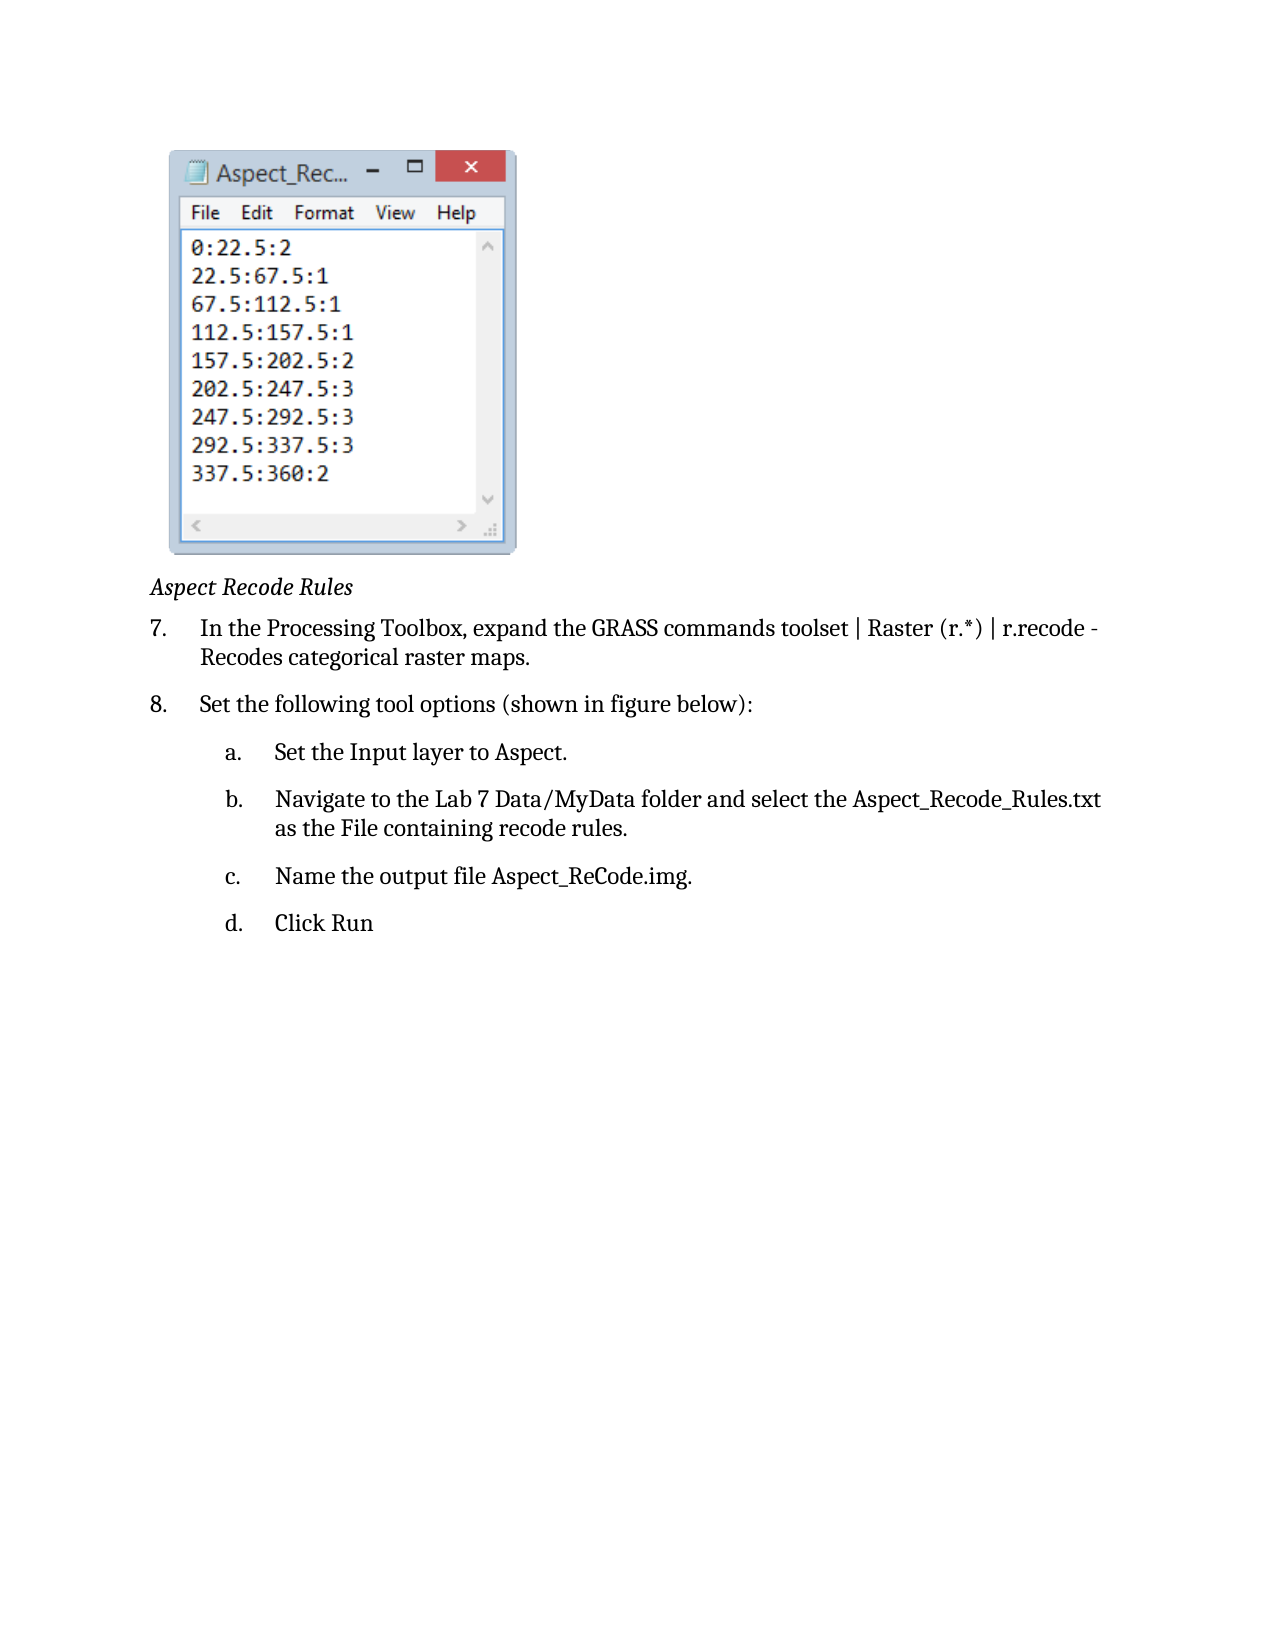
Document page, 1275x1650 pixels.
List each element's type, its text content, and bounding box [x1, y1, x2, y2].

list Name the output file Aspect_ReCode.img. [225, 862, 1125, 890]
list In the Processing Toolbox, expand the GRASS commands toolset | Raster (r.*) | r.recode - Recodes categorical raster maps. [150, 614, 1125, 672]
list Set the Input layer to Aspect. [225, 738, 1125, 767]
list Set the following tool options (shown in figure below): [150, 690, 1125, 719]
text Aspect Recode Rules [150, 573, 1125, 602]
list Click Run [225, 909, 1125, 938]
list Navigate to the Lab 7 Data/MyData folder and select the Aspect_Recode_Rules.txt as the File containing recode rules. [225, 785, 1125, 843]
picture [168, 150, 517, 555]
